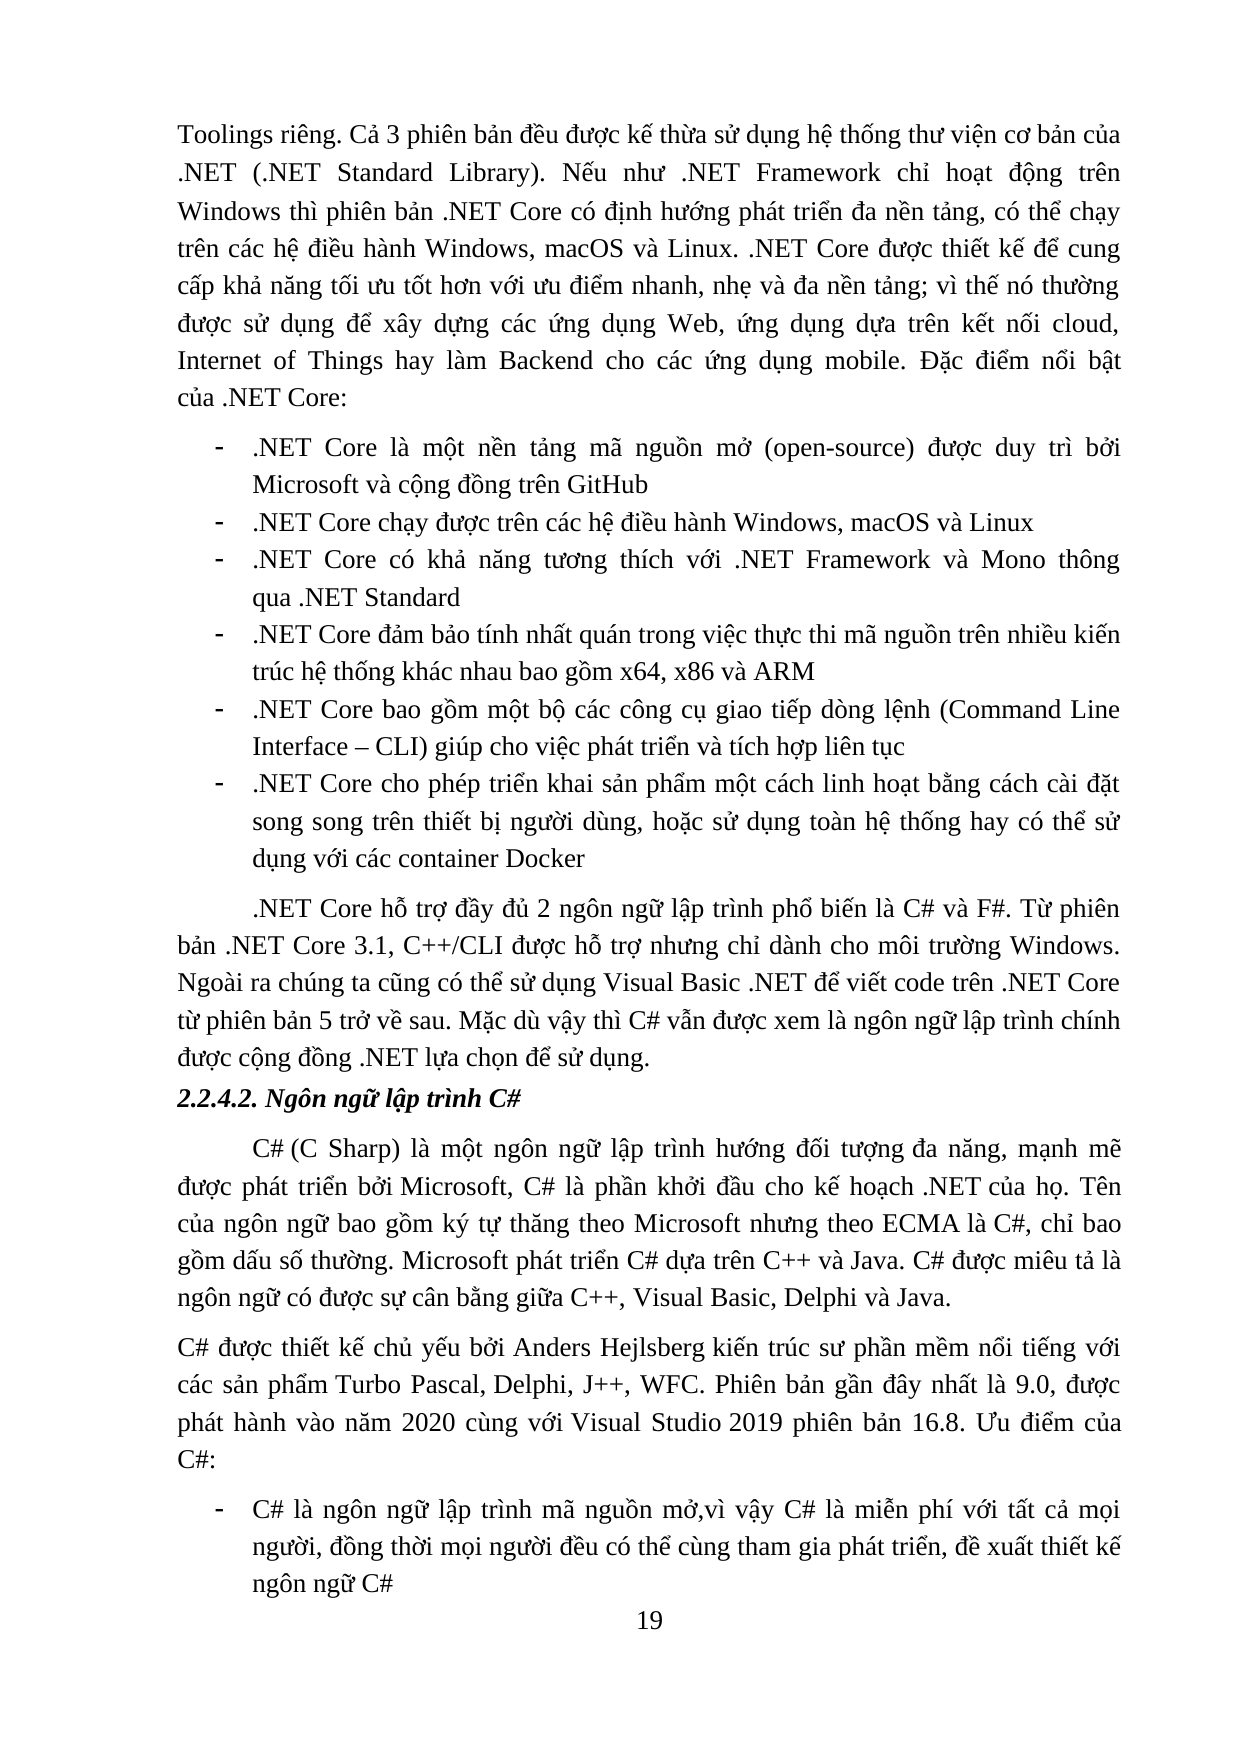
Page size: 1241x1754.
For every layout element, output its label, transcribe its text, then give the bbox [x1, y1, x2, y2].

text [177, 118, 1122, 412]
text .NET Core hỗ trợ đầy đủ 2 ngôn ngữ lập trình phổ biến là C# và F#. Từ phiên bản .NET Core 3.1, C++/CLI được hỗ trợ nhưng chỉ dành cho môi trường Windows. Ngoài ra chúng ta cũng có thể sử dụng Visual Basic .NET để viết code trên .NET Core từ phiên bản 5 trở về sau. Mặc dù vậy thì C# vẫn được xem là ngôn ngữ lập trình chính được cộng đồng .NET lựa chọn để sử dụng. [177, 892, 1122, 1072]
subtitle 2.2.4.2. Ngôn ngữ lập trình C# [177, 1082, 1122, 1114]
text C# được thiết kế chủ yếu bởi Anders Hejlsberg kiến trúc sư phần mềm nổi tiếng với các sản phẩm Turbo Pascal, Delphi, J++, WFC. Phiên bản gần đây nhất là 9.0, được phát hành vào năm 2020 cùng với Visual Studio 2019 phiên bản 16.8. Ưu điểm của C#: [177, 1331, 1122, 1474]
list C# là ngôn ngữ lập trình mã nguồn mở,vì vậy C# là miễn phí với tất cả mọi người, đồng thời mọi người đều có thể cùng tham gia phát triển, đề xuất thiết kế ngôn ngữ C# [214, 1493, 1122, 1599]
list .NET Core chạy được trên các hệ điều hành Windows, macOS và Linux [214, 506, 1122, 537]
list .NET Core bao gồm một bộ các công cụ giao tiếp dòng lệnh (Command Line Interface – CLI) giúp cho việc phát triển và tích hợp liên tục [214, 693, 1122, 761]
text C# (C Sharp) là một ngôn ngữ lập trình hướng đối tượng đa năng, mạnh mẽ được phát triển bởi Microsoft, C# là phần khởi đầu cho kế hoạch .NET của họ. Tên của ngôn ngữ bao gồm ký tự thăng theo Microsoft nhưng theo ECMA là C#, chỉ bao gồm dấu số thường. Microsoft phát triển C# dựa trên C++ và Java. C# được miêu tả là ngôn ngữ có được sự cân bằng giữa C++, Visual Basic, Delphi và Java. [177, 1132, 1122, 1313]
list .NET Core đảm bảo tính nhất quán trong việc thực thi mã nguồn trên nhiều kiến trúc hệ thống khác nhau bao gồm x64, x86 và ARM [214, 618, 1122, 687]
list .NET Core có khả năng tương thích với .NET Framework và Mono thông qua .NET Standard [214, 543, 1122, 612]
list .NET Core cho phép triển khai sản phẩm một cách linh hoạt bằng cách cài đặt song song trên thiết bị người dùng, hoặc sử dụng toàn hệ thống hay có thể sử dụng với các container Docker [214, 767, 1122, 873]
list .NET Core là một nền tảng mã nguồn mở (open-source) được duy trì bởi Microsoft và cộng đồng trên GitHub [214, 431, 1122, 500]
